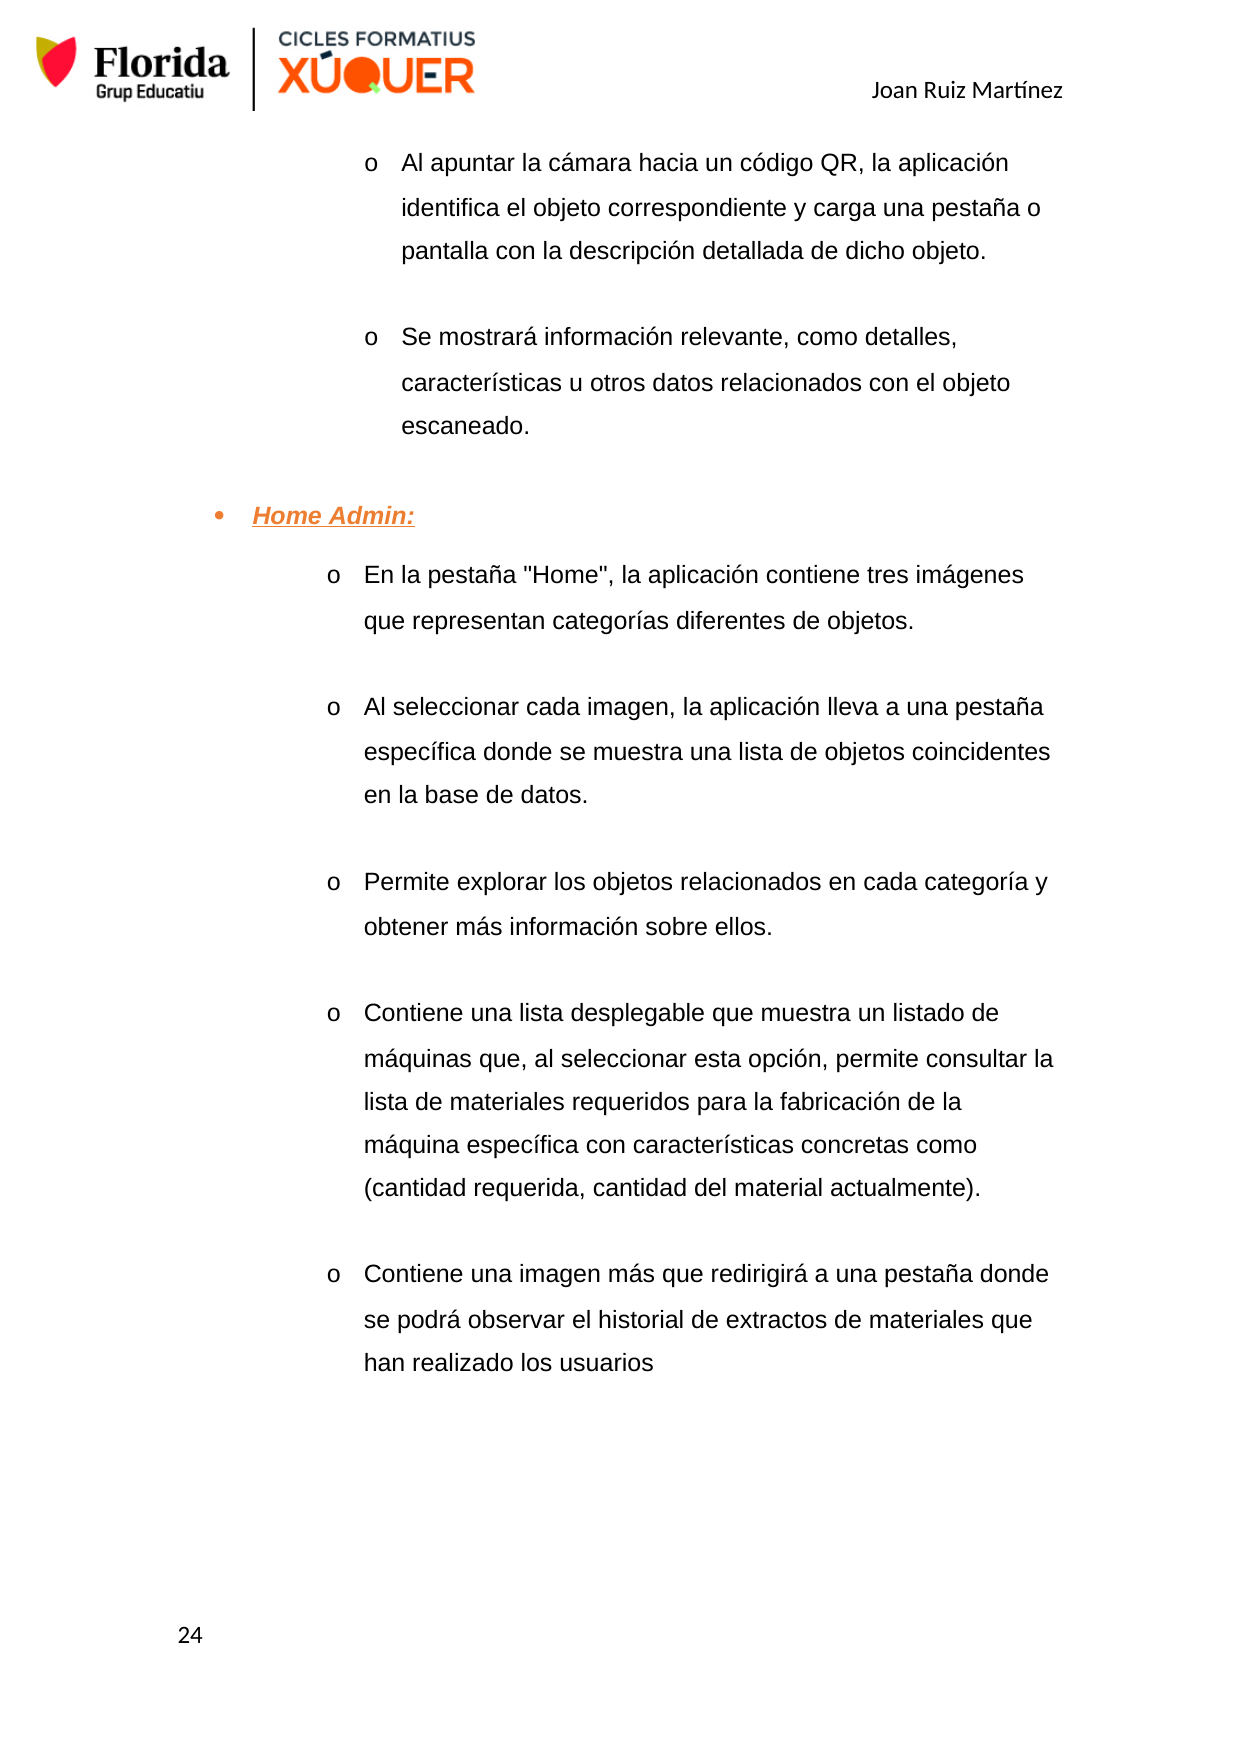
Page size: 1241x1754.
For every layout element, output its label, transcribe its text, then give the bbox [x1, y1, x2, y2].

list En la pestaña "Home", la aplicación contiene tres imágenes que representan categorías diferentes de objetos. [326, 561, 1063, 634]
list Al seleccionar cada imagen, la aplicación lleva a una pestaña específica donde se muestra una lista de objetos coincidentes en la base de datos. [326, 692, 1063, 809]
subtitle Home Admin: [215, 501, 1063, 530]
list Permite explorar los objetos relacionados en cada categoría y obtener más información sobre ellos. [326, 867, 1063, 941]
list Contiene una lista desplegable que muestra un listado de máquinas que, al seleccionar esta opción, permite consultar la lista de materiales requeridos para la fabricación de la máquina específica con características concretas como (cantidad requerida, cantidad del material actualmente). [326, 998, 1063, 1202]
list Al apuntar la cámara hacia un código QR, la aplicación identifica el objeto correspondiente y carga una pestaña o pantalla con la descripción detallada de dicho objeto. [363, 148, 1063, 265]
picture [36, 27, 476, 111]
list Se mostrará información relevante, como detalles, características u otros datos relacionados con el objeto escaneado. [363, 322, 1063, 439]
list Contiene una imagen más que redirigirá a una pestaña donde se podrá observar el historial de extractos de materiales que han realizado los usuarios [326, 1259, 1063, 1376]
